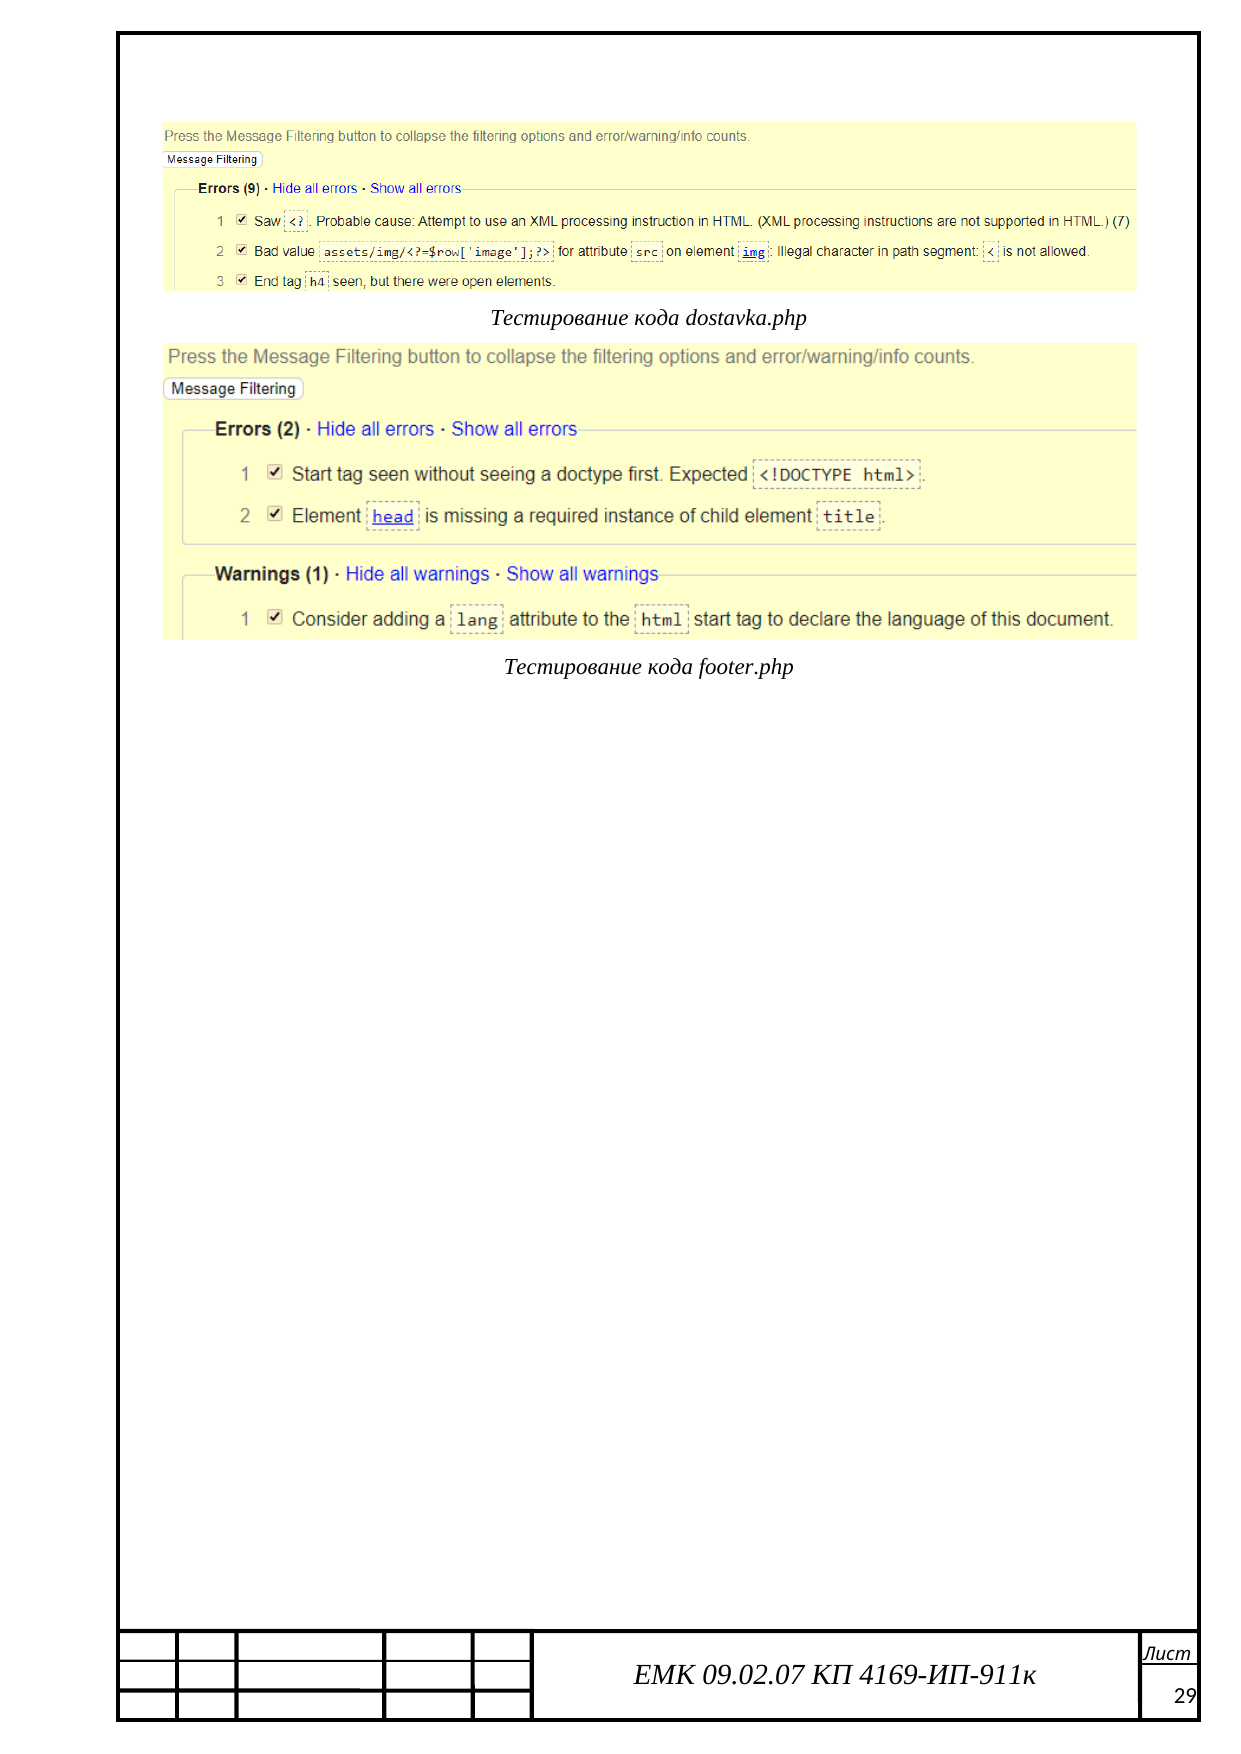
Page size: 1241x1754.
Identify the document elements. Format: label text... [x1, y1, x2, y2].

text Тестирование кода footer.php [148, 653, 1152, 679]
picture [162, 343, 1137, 640]
picture [162, 118, 1137, 291]
text Тестирование кода dostavka.php [148, 304, 1152, 331]
